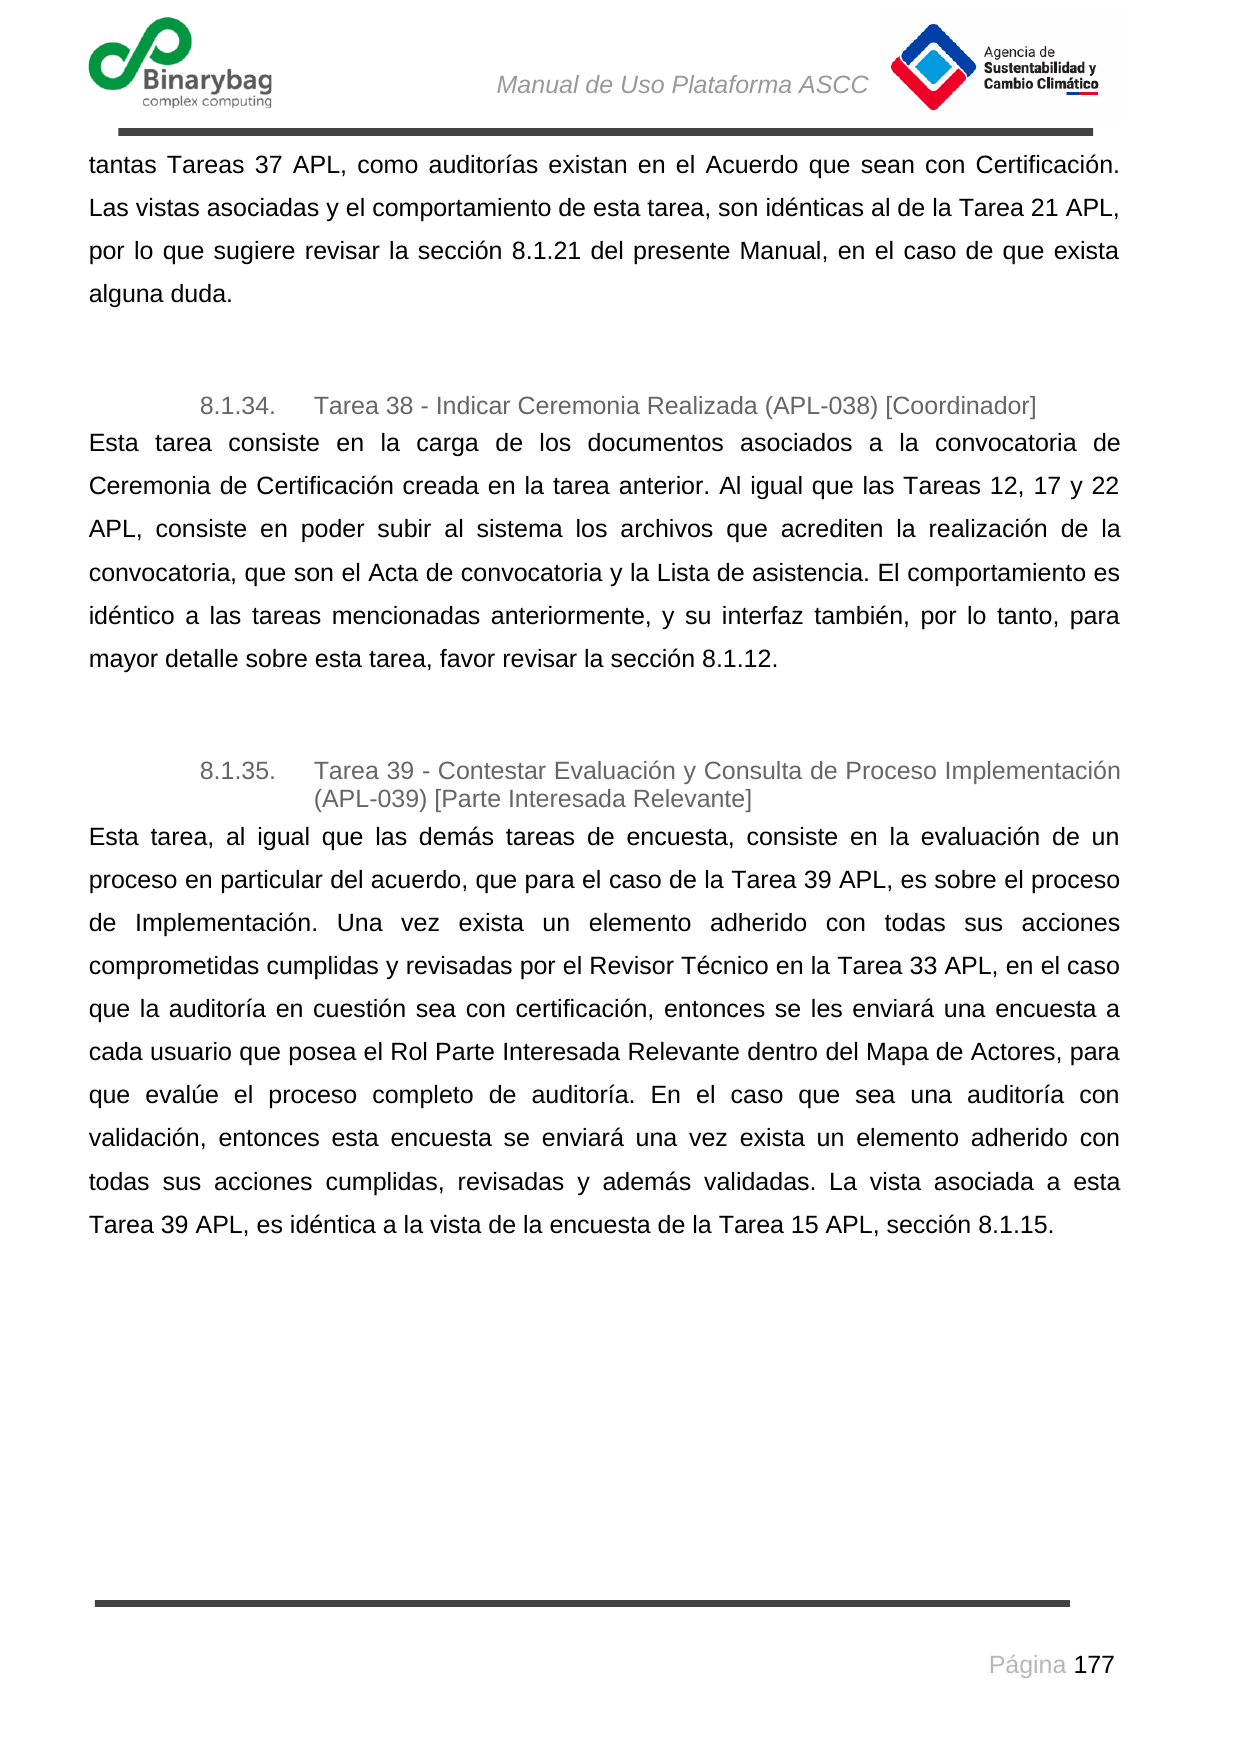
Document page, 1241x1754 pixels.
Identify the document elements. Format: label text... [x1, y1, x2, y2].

text Esta tarea consiste en la carga de los documentos asociados a la convocatoria de Ceremonia de Certificación creada en la tarea anterior. Al igual que las Tareas 12, 17 y 22 APL, consiste en poder subir al sistema los archivos que acrediten la realización de la convocatoria, que son el Acta de convocatoria y la Lista de asistencia. El comportamiento es idéntico a las tareas mencionadas anteriormente, y su interfaz también, por lo tanto, para mayor detalle sobre esta tarea, favor revisar la sección 8.1.12. [88, 428, 1122, 673]
text Esta tarea, al igual que las demás tareas de encuesta, consiste en la evaluación de un proceso en particular del acuerdo, que para el caso de la Tarea 39 APL, es sobre el proceso de Implementación. Una vez exista un elemento adherido con todas sus acciones comprometidas cumplidas y revisadas por el Revisor Técnico en la Tarea 33 APL, en el caso que la auditoría en cuestión sea con certificación, entonces se les enviará una encuesta a cada usuario que posea el Rol Parte Interesada Relevante dentro del Mapa de Actores, para que evalúe el proceso completo de auditoría. En el caso que sea una auditoría con validación, entonces esta encuesta se enviará una vez exista un elemento adherido con todas sus acciones cumplidas, revisadas y además validadas. La vista asociada a esta Tarea 39 APL, es idéntica a la vista de la encuesta de la Tarea 15 APL, sección 8.1.15. [88, 821, 1122, 1238]
picture [118, 128, 1094, 136]
picture [878, 9, 1123, 122]
subtitle Tarea 38 - Indicar Ceremonia Realizada (APL-038) [Coordinador] [276, 391, 1122, 420]
picture [94, 1600, 1070, 1607]
picture [88, 17, 272, 108]
subtitle Tarea 39 - Contestar Evaluación y Consulta de Proceso Implementación (APL-039) [Parte Interesada Relevante] [276, 756, 1122, 813]
